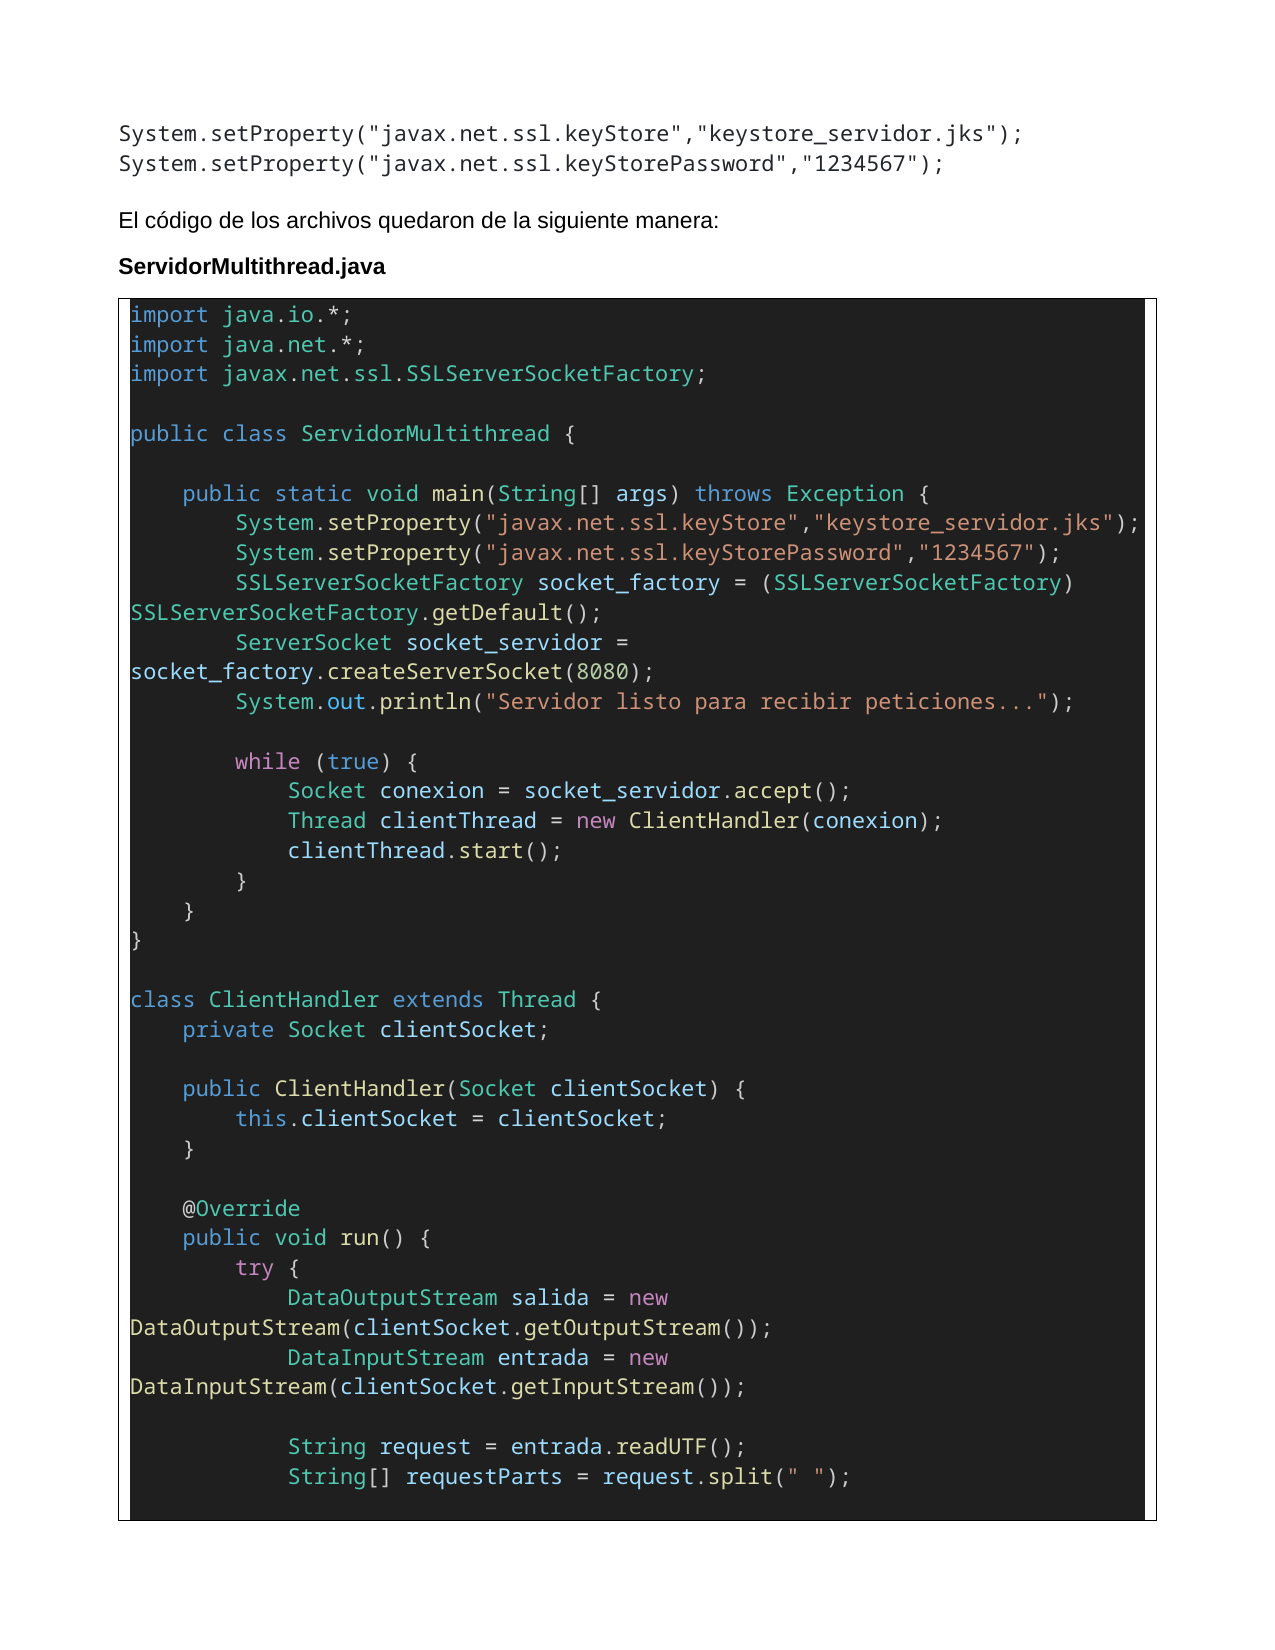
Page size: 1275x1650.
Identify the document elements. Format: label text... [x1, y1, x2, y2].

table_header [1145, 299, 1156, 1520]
text System.setProperty("javax.net.ssl.keyStore","keystore_servidor.jks"); System.setProperty("javax.net.ssl.keyStorePassword","1234567"); [118, 118, 1157, 178]
text El código de los archivos quedaron de la siguiente manera: [118, 207, 1157, 234]
text ServidorMultithread.java [118, 253, 1157, 279]
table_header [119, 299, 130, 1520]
